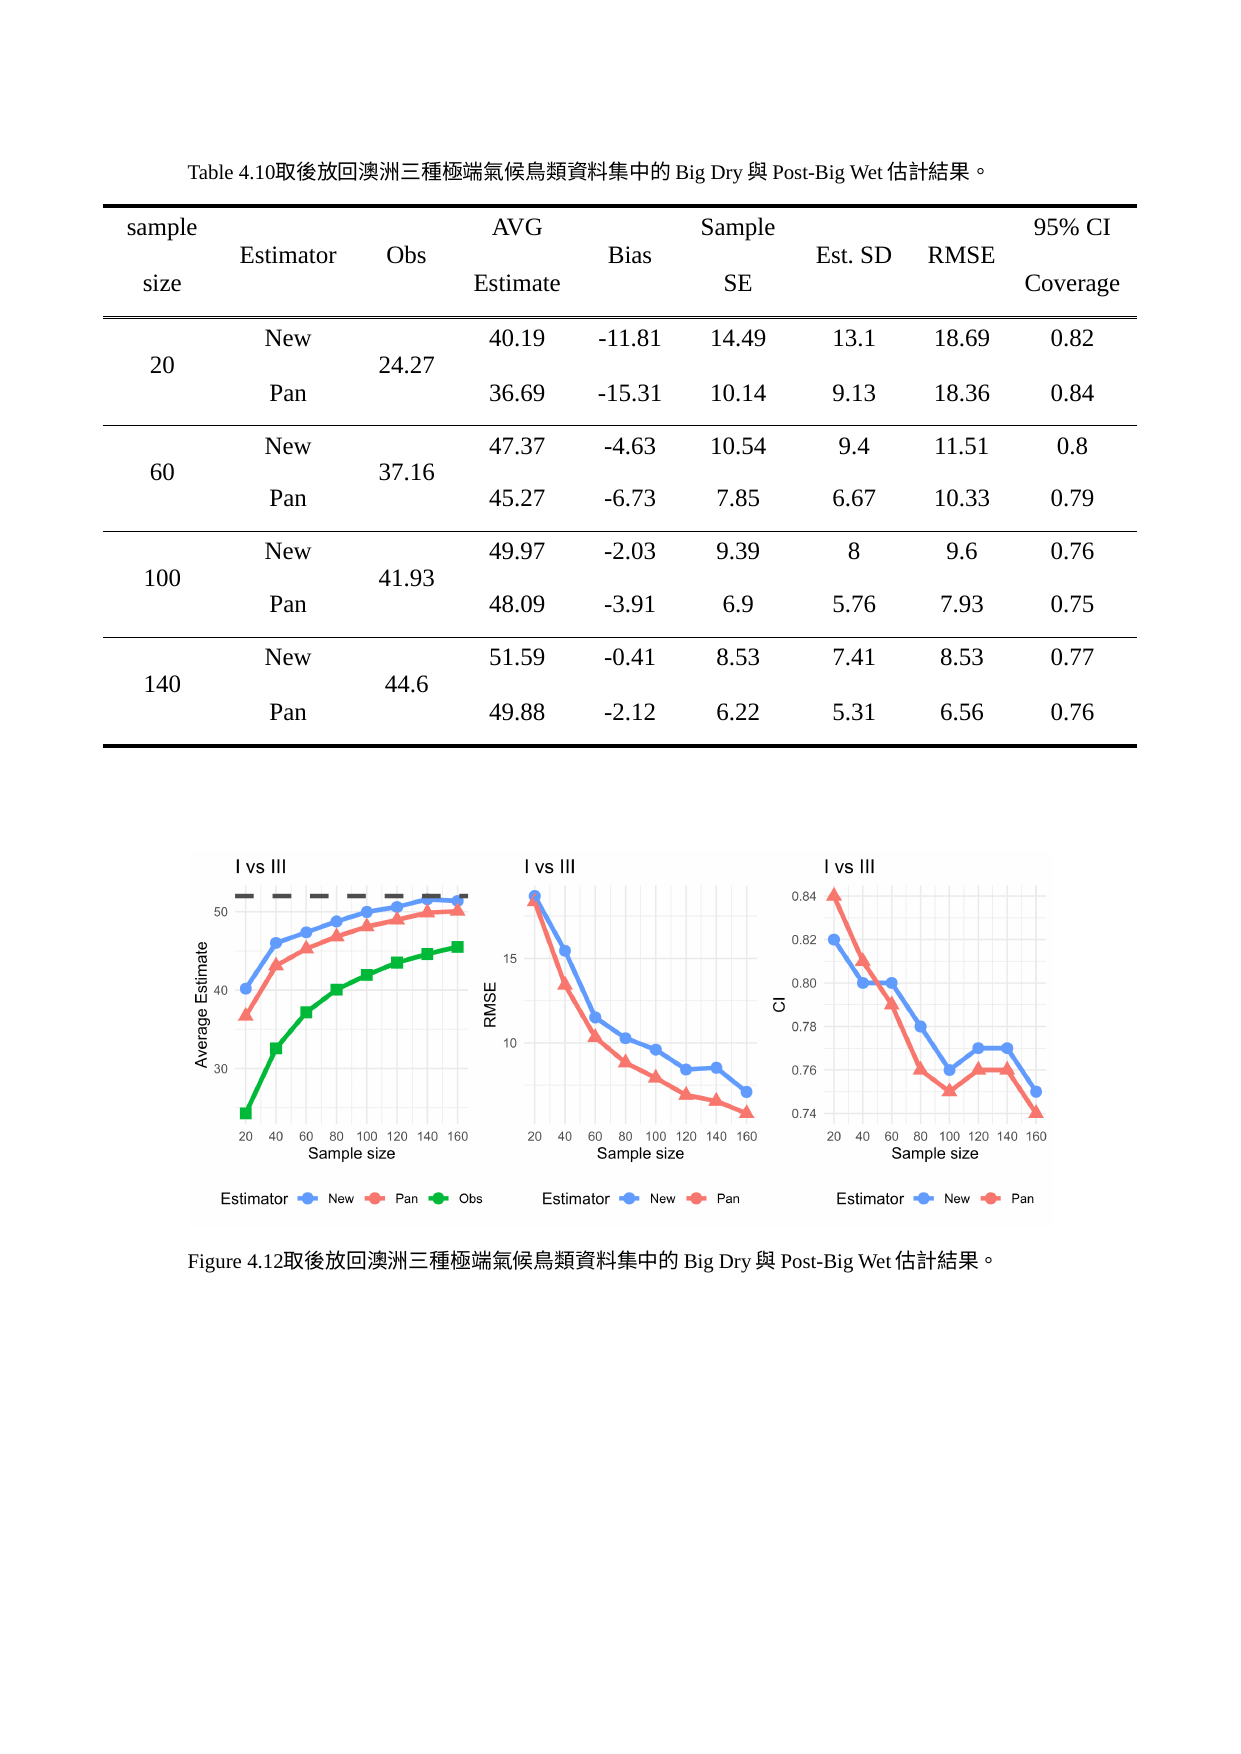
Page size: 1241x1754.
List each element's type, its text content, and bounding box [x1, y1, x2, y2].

table_cell 47.37 [458, 426, 576, 478]
table_cell 7.93 [916, 584, 1007, 637]
table_cell 0.84 [1007, 370, 1137, 425]
table_cell 8.53 [684, 638, 792, 689]
table_cell -3.91 [576, 584, 684, 637]
table_cell 7.85 [684, 478, 792, 531]
table_cell 8 [792, 532, 916, 584]
text Table 4.10取後放回澳洲三種極端氣候鳥類資料集中的Big Dry與Post-Big Wet估計結果。 [187, 152, 1053, 189]
table_cell 6.22 [684, 689, 792, 744]
table_cell Pan [221, 478, 355, 531]
table_header Sample SE [684, 208, 792, 316]
table_header Obs [355, 208, 458, 316]
table_cell New [221, 319, 355, 370]
table_cell 6.56 [916, 689, 1007, 744]
table_cell Pan [221, 584, 355, 637]
table_header Bias [576, 208, 684, 316]
table_cell 36.69 [458, 370, 576, 425]
table_cell 0.8 [1007, 426, 1137, 478]
table_cell 0.75 [1007, 584, 1137, 637]
table_cell 5.76 [792, 584, 916, 637]
table_header AVG Estimate [458, 208, 576, 316]
table_cell New [221, 426, 355, 478]
table_cell 9.13 [792, 370, 916, 425]
table_cell 44.6 [355, 638, 458, 744]
table_cell Pan [221, 370, 355, 425]
table_cell 10.54 [684, 426, 792, 478]
table_cell 9.4 [792, 426, 916, 478]
table_cell 9.39 [684, 532, 792, 584]
table_cell 10.33 [916, 478, 1007, 531]
table_cell New [221, 638, 355, 689]
table_cell 37.16 [355, 426, 458, 531]
table_header sample size [103, 208, 221, 316]
table_header Estimator [221, 208, 355, 316]
table_cell 9.6 [916, 532, 1007, 584]
table_cell 48.09 [458, 584, 576, 637]
table_cell 5.31 [792, 689, 916, 744]
table_cell -6.73 [576, 478, 684, 531]
table_cell -4.63 [576, 426, 684, 478]
table_cell 140 [103, 638, 221, 744]
table_cell 7.41 [792, 638, 916, 689]
table_cell 49.97 [458, 532, 576, 584]
table_cell 60 [103, 426, 221, 531]
table_cell 18.69 [916, 319, 1007, 370]
picture [187, 851, 1054, 1227]
table_cell 18.36 [916, 370, 1007, 425]
table_cell 45.27 [458, 478, 576, 531]
table_cell 51.59 [458, 638, 576, 689]
table_cell 41.93 [355, 532, 458, 637]
table_cell -15.31 [576, 370, 684, 425]
table_cell -2.12 [576, 689, 684, 744]
table_cell 20 [103, 319, 221, 425]
table_cell 10.14 [684, 370, 792, 425]
table_cell -0.41 [576, 638, 684, 689]
table_cell 14.49 [684, 319, 792, 370]
table_cell 40.19 [458, 319, 576, 370]
table_cell 0.77 [1007, 638, 1137, 689]
table_cell 0.76 [1007, 532, 1137, 584]
table_header RMSE [916, 208, 1007, 316]
table_cell 24.27 [355, 319, 458, 425]
table_cell 6.67 [792, 478, 916, 531]
table_cell -2.03 [576, 532, 684, 584]
table_cell 100 [103, 532, 221, 637]
table_cell 0.82 [1007, 319, 1137, 370]
table_cell Pan [221, 689, 355, 744]
table_header 95% CI Coverage [1007, 208, 1137, 316]
table_cell 0.79 [1007, 478, 1137, 531]
table_cell 6.9 [684, 584, 792, 637]
table_cell -11.81 [576, 319, 684, 370]
table_header Est. SD [792, 208, 916, 316]
table_cell 11.51 [916, 426, 1007, 478]
table_cell New [221, 532, 355, 584]
table_cell 0.76 [1007, 689, 1137, 744]
table_cell 8.53 [916, 638, 1007, 689]
table_cell 13.1 [792, 319, 916, 370]
table_cell 49.88 [458, 689, 576, 744]
